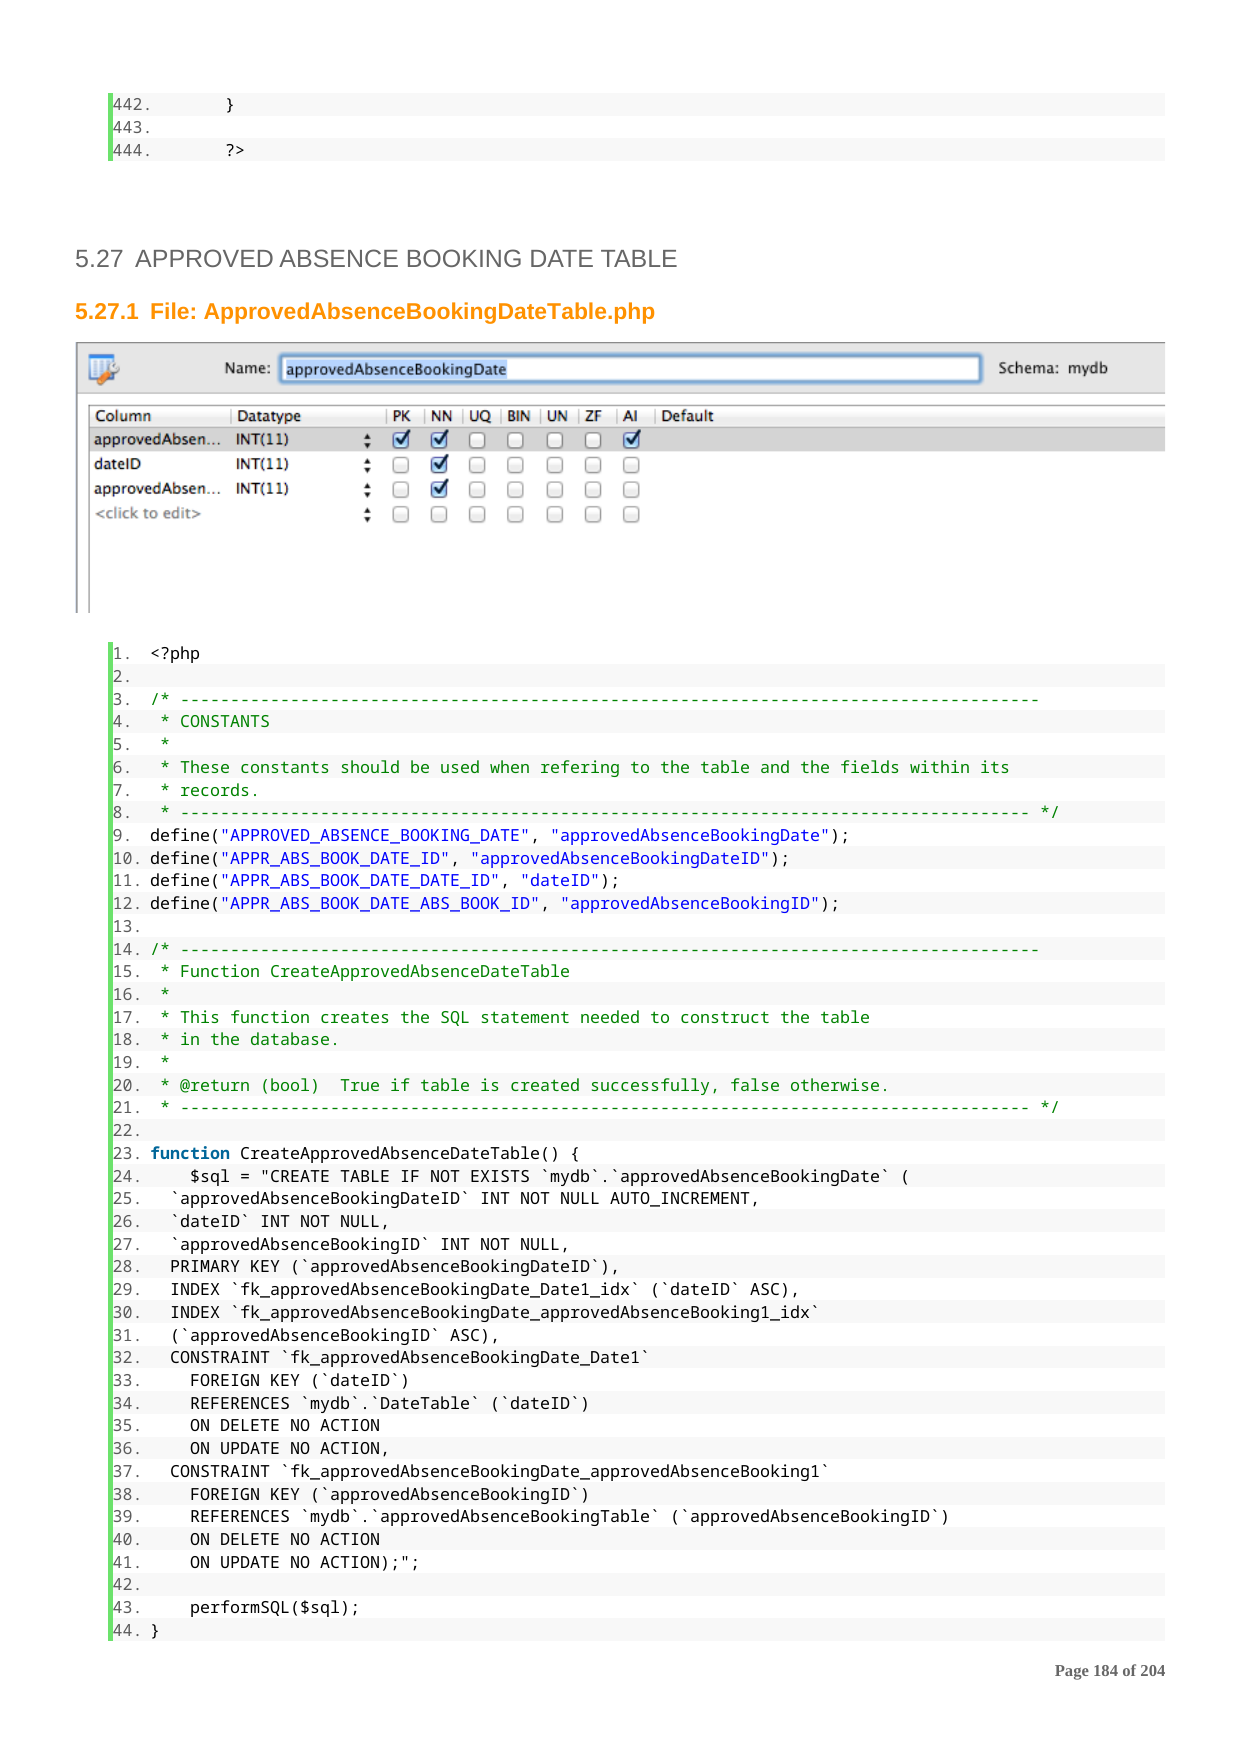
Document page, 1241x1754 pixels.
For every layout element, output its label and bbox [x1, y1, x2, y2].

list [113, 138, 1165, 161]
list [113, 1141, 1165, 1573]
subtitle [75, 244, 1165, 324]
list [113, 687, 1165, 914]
picture [75, 342, 1166, 613]
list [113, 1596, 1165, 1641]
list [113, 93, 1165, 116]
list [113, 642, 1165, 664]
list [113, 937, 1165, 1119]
